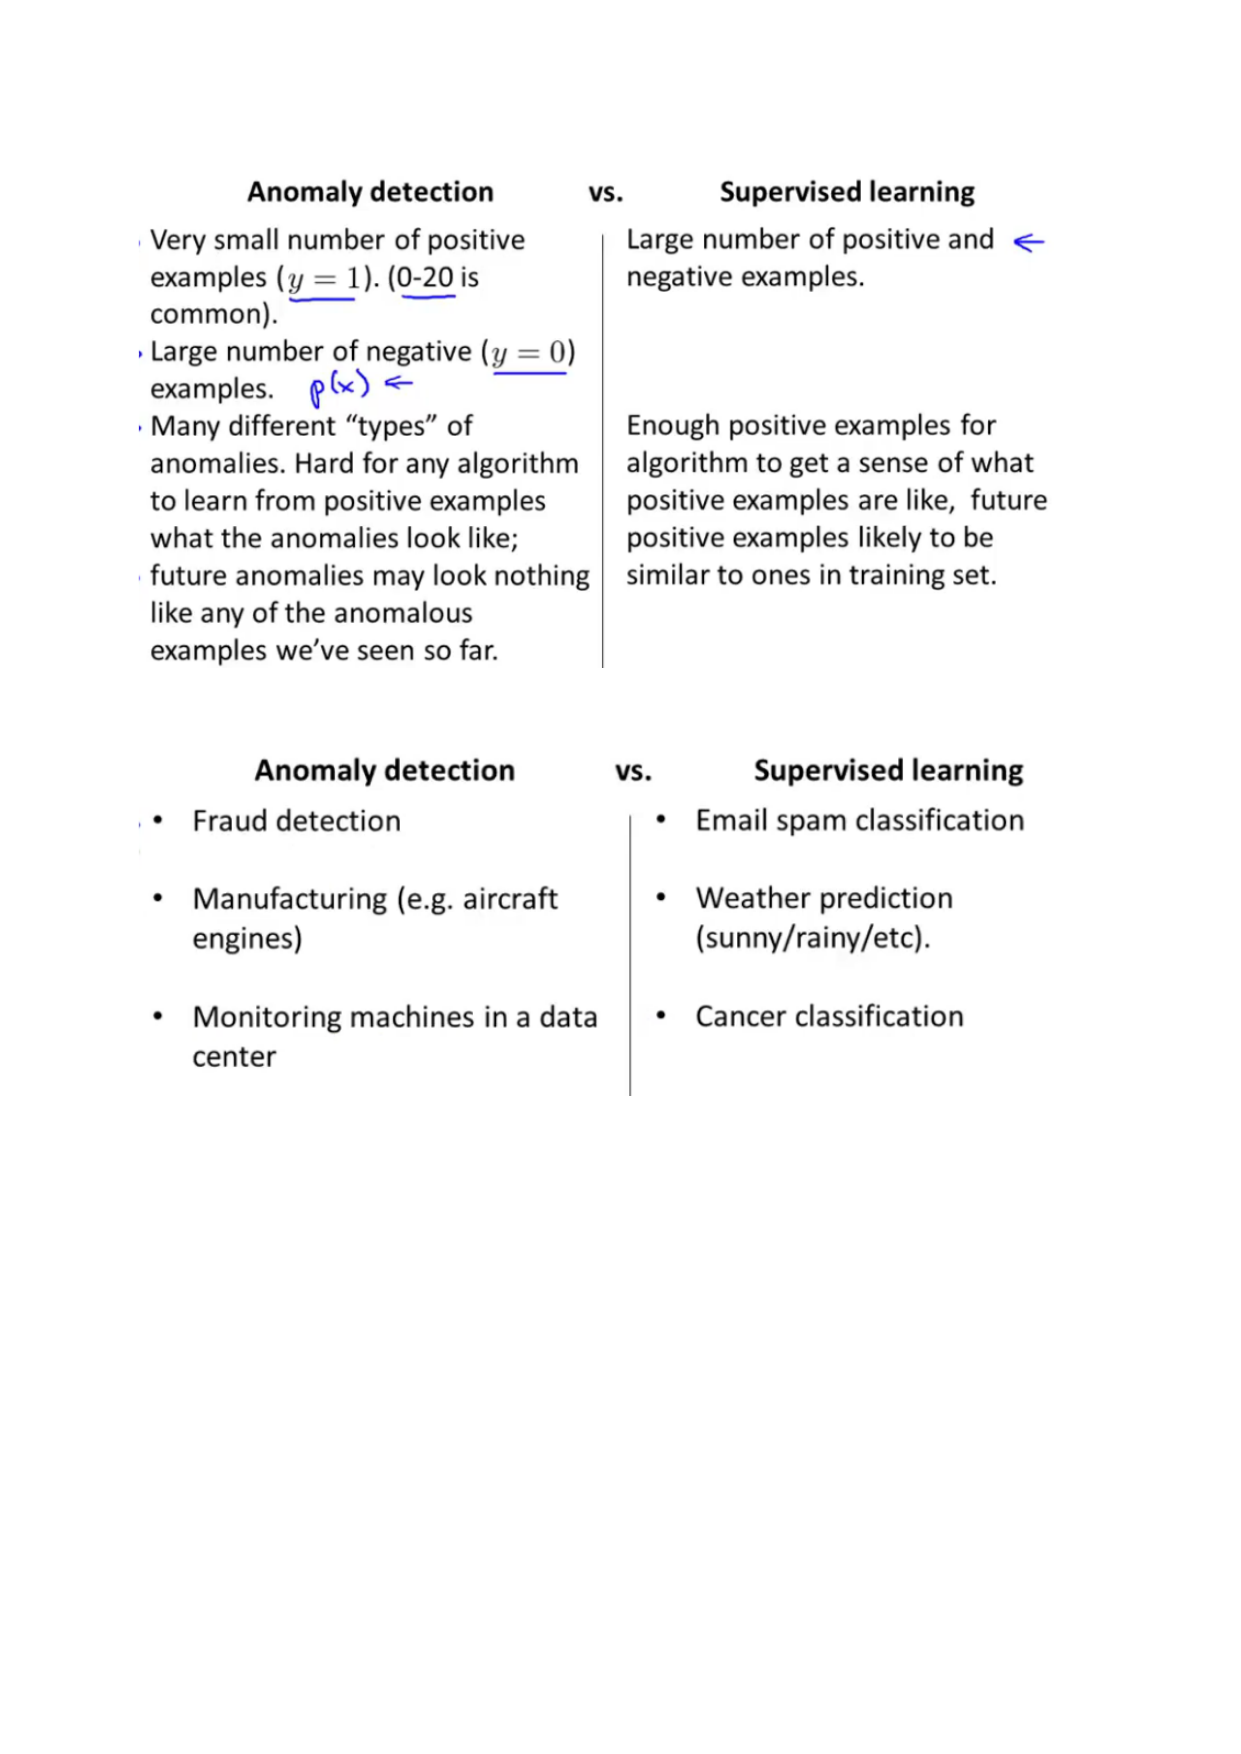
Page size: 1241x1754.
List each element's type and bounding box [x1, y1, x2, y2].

picture [138, 150, 1054, 668]
picture [138, 745, 1114, 1096]
